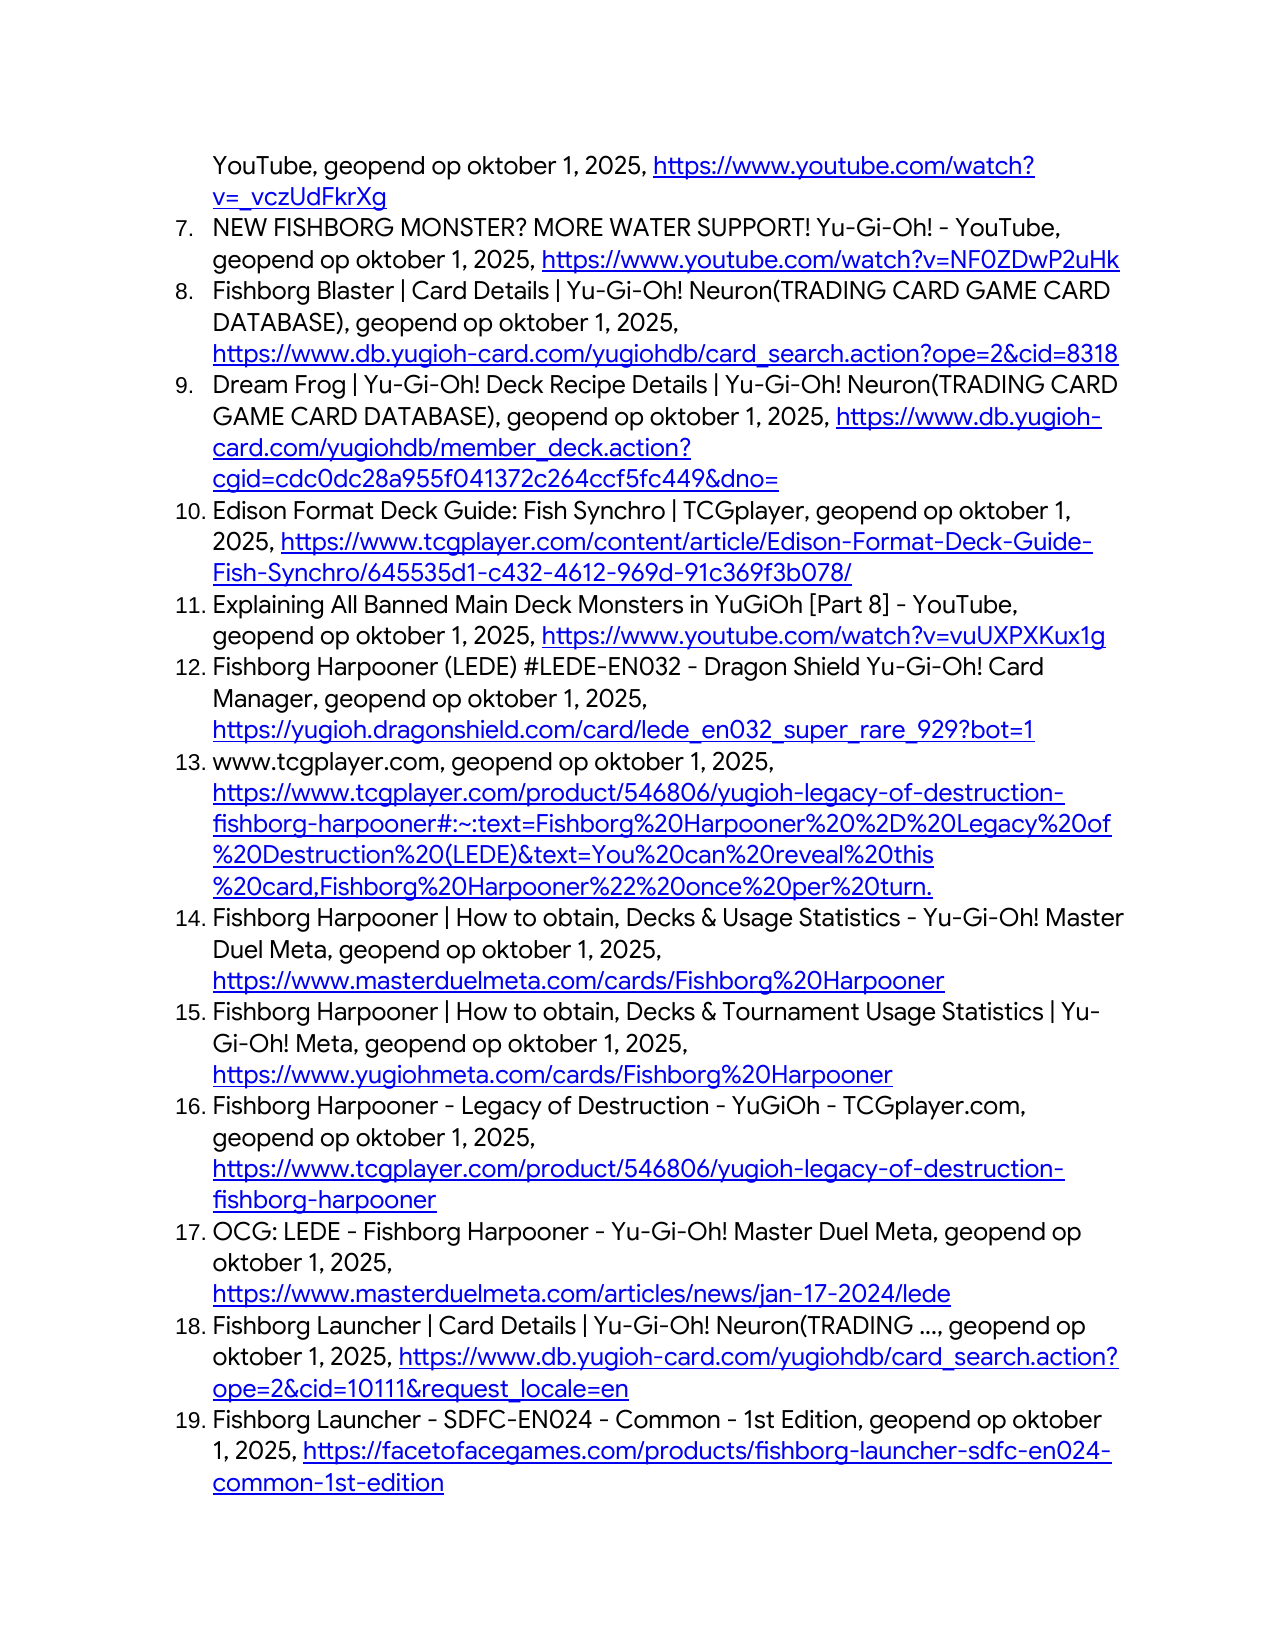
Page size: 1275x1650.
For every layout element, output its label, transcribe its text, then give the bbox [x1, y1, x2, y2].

list Edison Format Deck Guide: Fish Synchro | TCGplayer, geopend op oktober 1, 2025, https://www.tcgplayer.com/content/article/Edison-Format-Deck-Guide-Fish-Synchro/645535d1-c432-4612-969d-91c369f3b078/ [175, 495, 1125, 589]
list Fishborg Harpooner | How to obtain, Decks & Usage Statistics - Yu-Gi-Oh! Master Duel Meta, geopend op oktober 1, 2025, https://www.masterduelmeta.com/cards/Fishborg%20Harpooner [175, 902, 1125, 997]
list Fishborg Launcher | Card Details | Yu-Gi-Oh! Neuron(TRADING ..., geopend op oktober 1, 2025, https://www.db.yugioh-card.com/yugiohdb/card_search.action?ope=2&cid=10111&request_locale=en [175, 1310, 1125, 1404]
list NEW FISHBORG MONSTER? MORE WATER SUPPORT! Yu-Gi-Oh! - YouTube, geopend op oktober 1, 2025, https://www.youtube.com/watch?v=NF0ZDwP2uHk [175, 213, 1125, 275]
list Fishborg Launcher - SDFC-EN024 - Common - 1st Edition, geopend op oktober 1, 2025, https://facetofacegames.com/products/fishborg-launcher-sdfc-en024-common-1st-edition [175, 1404, 1125, 1498]
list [175, 150, 1125, 213]
list Explaining All Banned Main Deck Monsters in YuGiOh [Part 8] - YouTube, geopend op oktober 1, 2025, https://www.youtube.com/watch?v=vuUXPXKux1g [175, 589, 1125, 652]
list www.tcgplayer.com, geopend op oktober 1, 2025, https://www.tcgplayer.com/product/546806/yugioh-legacy-of-destruction-fishborg-harpooner#:~:text=Fishborg%20Harpooner%20%2D%20Legacy%20of%20Destruction%20(LEDE)&text=You%20can%20reveal%20this%20card,Fishborg%20Harpooner%22%20once%20per%20turn. [175, 746, 1125, 902]
list Fishborg Harpooner (LEDE) #LEDE-EN032 - Dragon Shield Yu-Gi-Oh! Card Manager, geopend op oktober 1, 2025, https://yugioh.dragonshield.com/card/lede_en032_super_rare_929?bot=1 [175, 652, 1125, 746]
list Fishborg Harpooner | How to obtain, Decks & Tournament Usage Statistics | Yu-Gi-Oh! Meta, geopend op oktober 1, 2025, https://www.yugiohmeta.com/cards/Fishborg%20Harpooner [175, 997, 1125, 1091]
list Fishborg Harpooner - Legacy of Destruction - YuGiOh - TCGplayer.com, geopend op oktober 1, 2025, https://www.tcgplayer.com/product/546806/yugioh-legacy-of-destruction-fishborg-harpooner [175, 1091, 1125, 1216]
list Dream Frog | Yu-Gi-Oh! Deck Recipe Details | Yu-Gi-Oh! Neuron(TRADING CARD GAME CARD DATABASE), geopend op oktober 1, 2025, https://www.db.yugioh-card.com/yugiohdb/member_deck.action?cgid=cdc0dc28a955f041372c264ccf5fc449&dno= [175, 369, 1125, 495]
list Fishborg Blaster | Card Details | Yu-Gi-Oh! Neuron(TRADING CARD GAME CARD DATABASE), geopend op oktober 1, 2025, https://www.db.yugioh-card.com/yugiohdb/card_search.action?ope=2&cid=8318 [175, 275, 1125, 369]
list OCG: LEDE - Fishborg Harpooner - Yu-Gi-Oh! Master Duel Meta, geopend op oktober 1, 2025, https://www.masterduelmeta.com/articles/news/jan-17-2024/lede [175, 1216, 1125, 1310]
